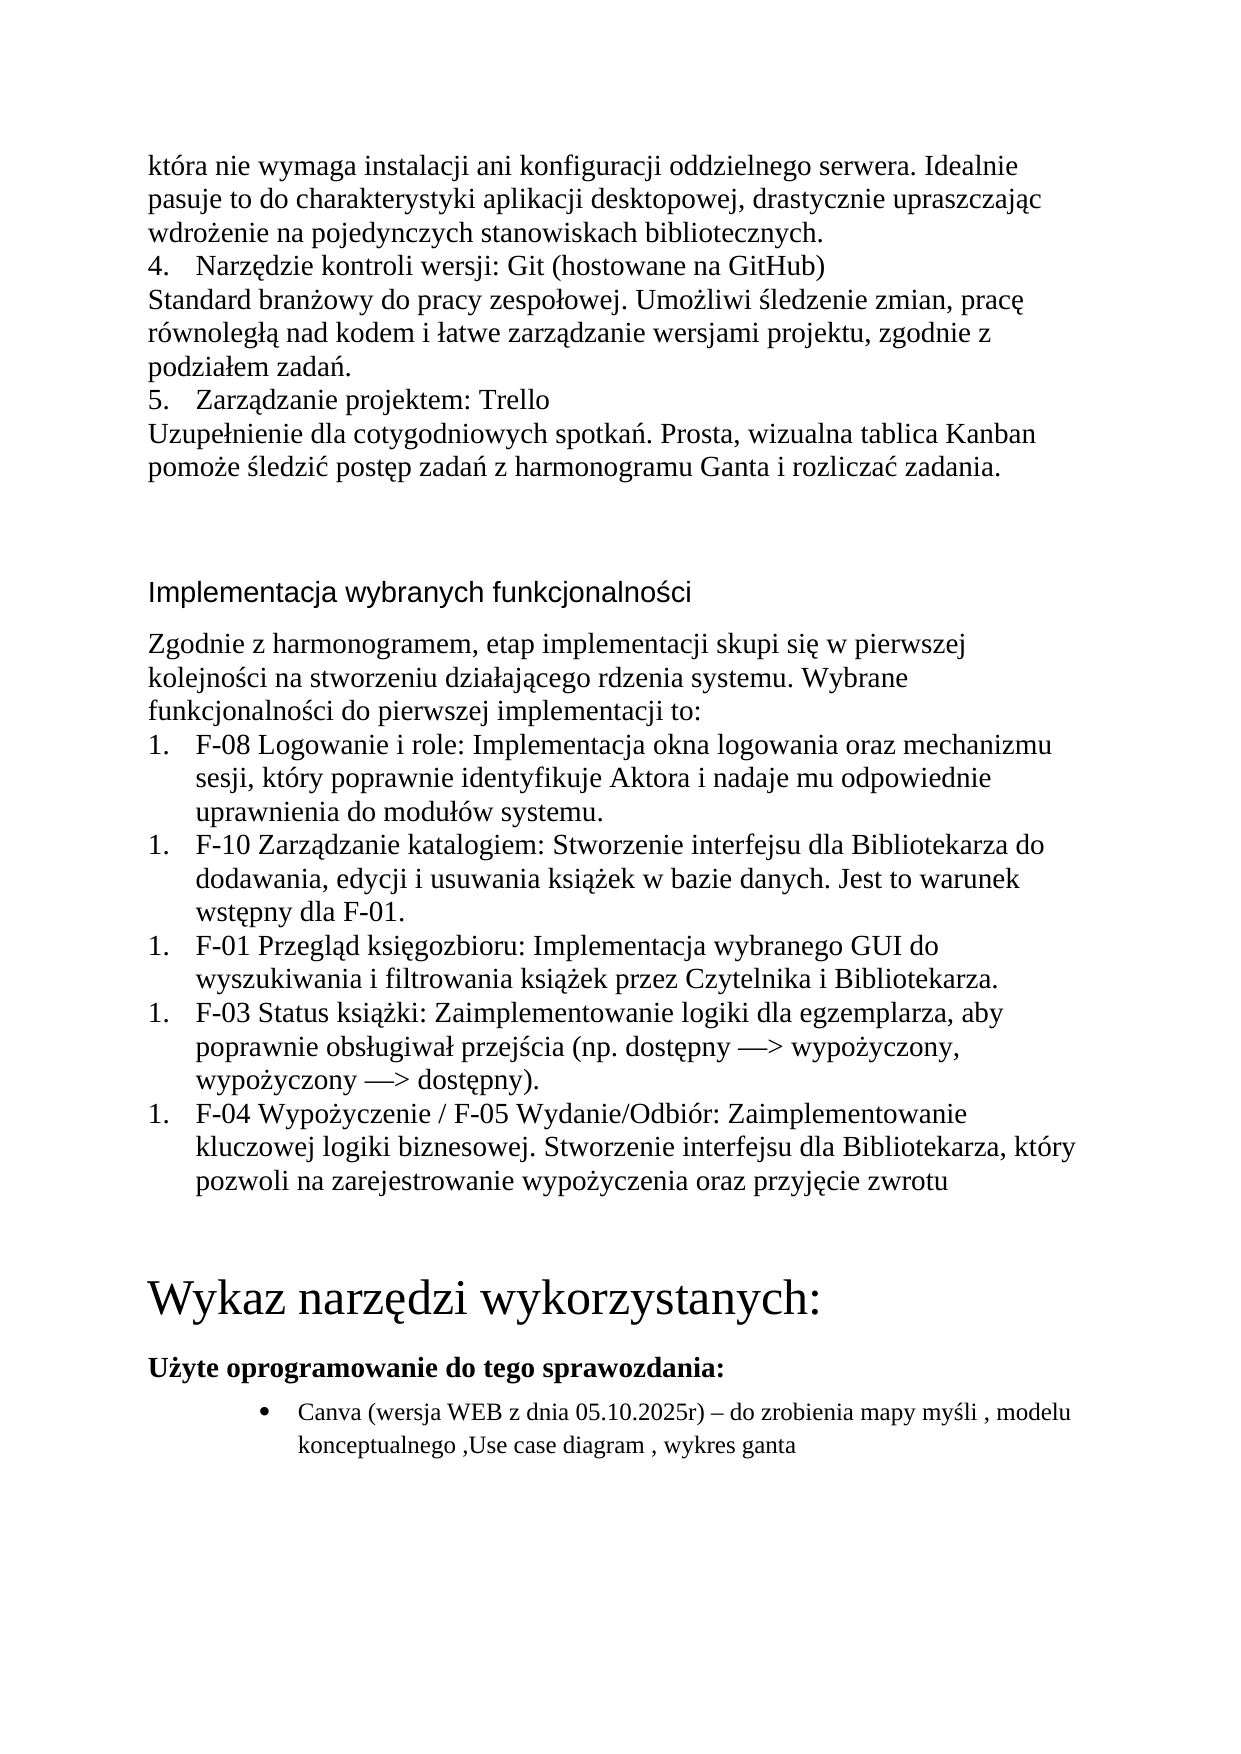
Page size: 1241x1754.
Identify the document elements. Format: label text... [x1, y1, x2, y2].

subtitle Użyte oprogramowanie do tego sprawozdania: [148, 1350, 1093, 1384]
list Zarządzanie projektem: Trello [148, 382, 1093, 416]
list Canva (wersja WEB z dnia 05.10.2025r) – do zrobienia mapy myśli , modelu konceptualnego ,Use case diagram , wykres ganta [260, 1397, 1093, 1492]
list F-04 Wypożyczenie / F-05 Wydanie/Odbiór: Zaimplementowanie kluczowej logiki biznesowej. Stworzenie interfejsu dla Bibliotekarza, który pozwoli na zarejestrowanie wypożyczenia oraz przyjęcie zwrotu [148, 1096, 1093, 1196]
list F-03 Status książki: Zaimplementowanie logiki dla egzemplarza, aby poprawnie obsługiwał przejścia (np. dostępny —> wypożyczony, wypożyczony —> dostępny). [148, 995, 1093, 1096]
text Zgodnie z harmonogramem, etap implementacji skupi się w pierwszej kolejności na stworzeniu działającego rdzenia systemu. Wybrane funkcjonalności do pierwszej implementacji to: [148, 626, 1093, 727]
text Implementacja wybranych funkcjonalności [148, 575, 1093, 609]
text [148, 148, 1093, 248]
list F-10 Zarządzanie katalogiem: Stworzenie interfejsu dla Bibliotekarza do dodawania, edycji i usuwania książek w bazie danych. Jest to warunek wstępny dla F-01. [148, 827, 1093, 928]
list Narzędzie kontroli wersji: Git (hostowane na GitHub) [148, 248, 1093, 282]
text Uzupełnienie dla cotygodniowych spotkań. Prosta, wizualna tablica Kanban pomoże śledzić postęp zadań z harmonogramu Ganta i rozliczać zadania. [148, 416, 1093, 483]
list F-08 Logowanie i role: Implementacja okna logowania oraz mechanizmu sesji, który poprawnie identyfikuje Aktora i nadaje mu odpowiednie uprawnienia do modułów systemu. [148, 727, 1093, 827]
list F-01 Przegląd księgozbioru: Implementacja wybranego GUI do wyszukiwania i filtrowania książek przez Czytelnika i Bibliotekarza. [148, 928, 1093, 995]
subtitle Wykaz narzędzi wykorzystanych: [148, 1267, 1093, 1325]
text Standard branżowy do pracy zespołowej. Umożliwi śledzenie zmian, pracę równoległą nad kodem i łatwe zarządzanie wersjami projektu, zgodnie z podziałem zadań. [148, 282, 1093, 382]
